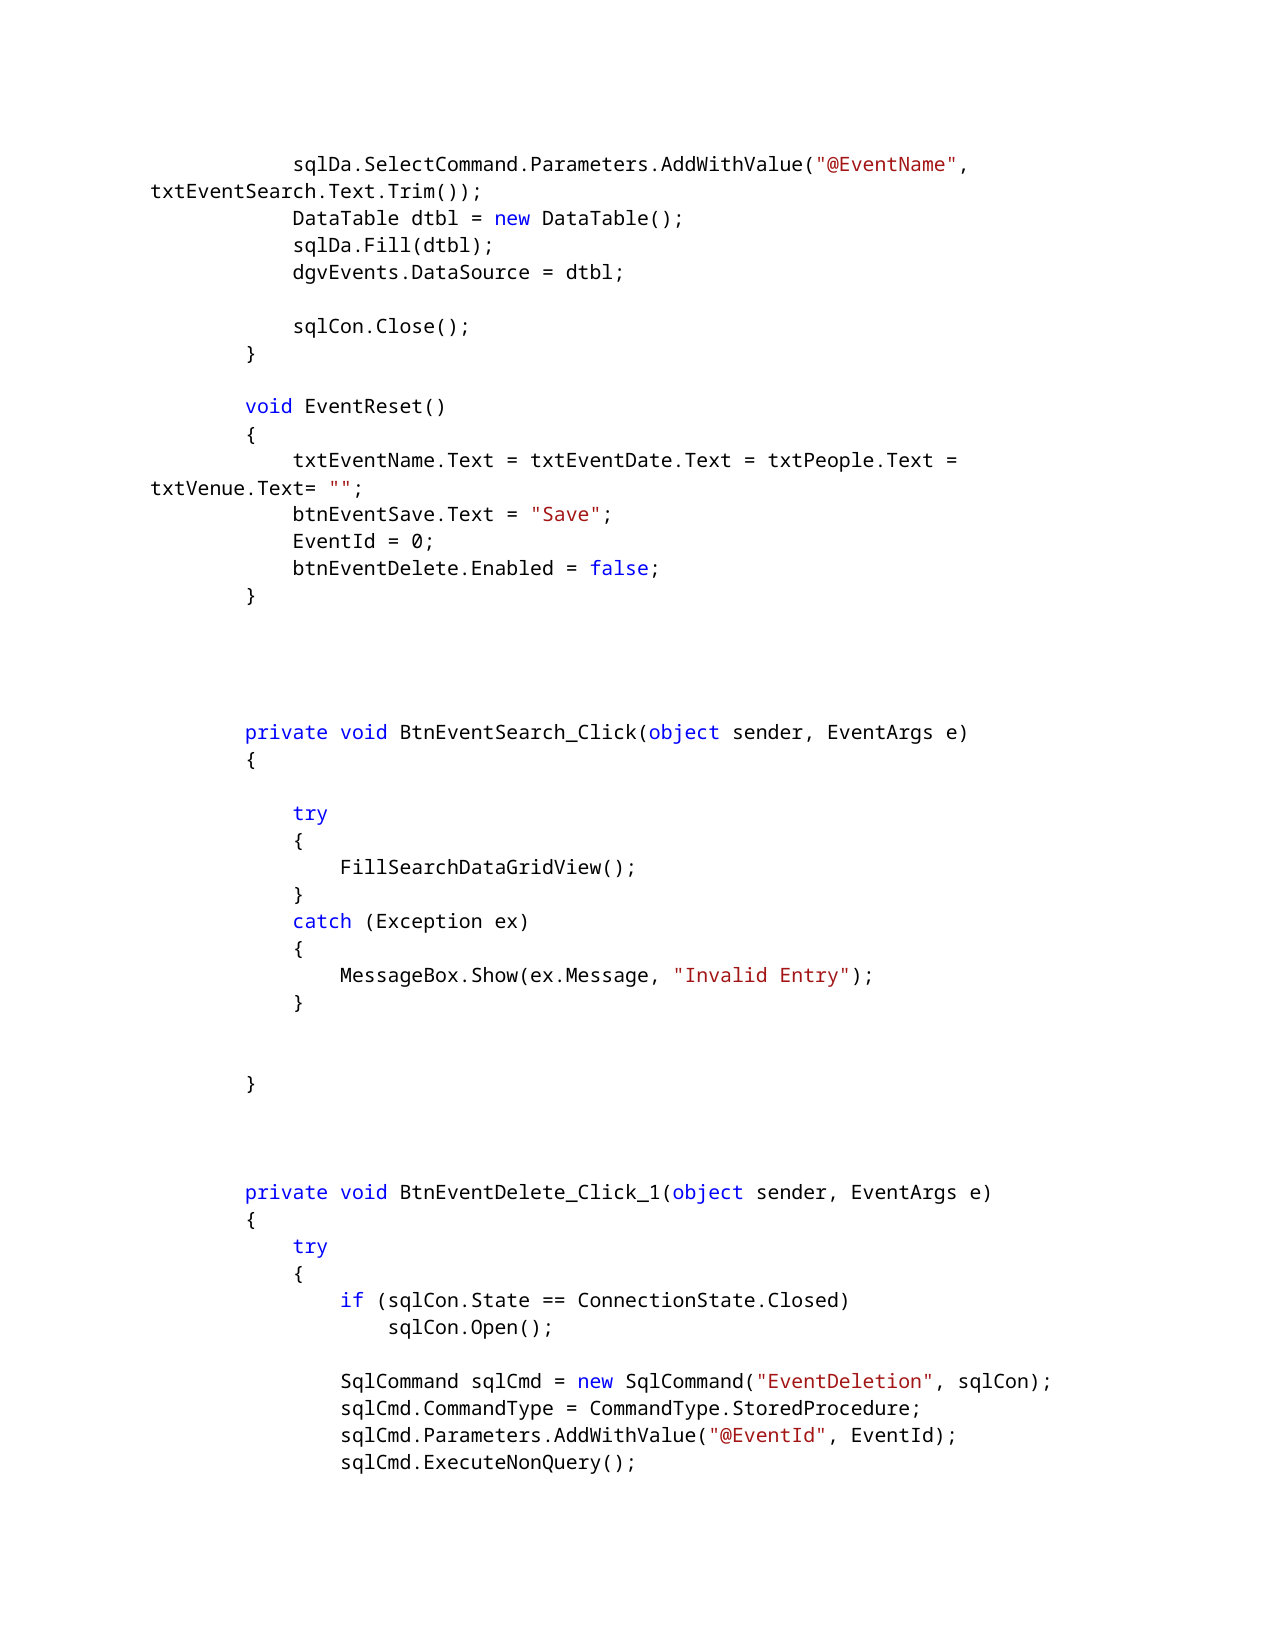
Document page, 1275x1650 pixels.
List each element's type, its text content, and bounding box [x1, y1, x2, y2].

text sqlCon.Open(); [150, 1313, 1125, 1340]
text txtEventName.Text = txtEventDate.Text = txtPeople.Text = txtVenue.Text= ""; [150, 447, 1125, 501]
text sqlCmd.ExecuteNonQuery(); [150, 1448, 1125, 1475]
text if (sqlCon.State == ConnectionState.Closed) [150, 1286, 1125, 1313]
text private void BtnEventDelete_Click_1(object sender, EventArgs e) [150, 1178, 1125, 1205]
text } [150, 339, 1125, 366]
text { [150, 1259, 1125, 1286]
text try [150, 1232, 1125, 1259]
text catch (Exception ex) [150, 907, 1125, 934]
text FillSearchDataGridView(); [150, 853, 1125, 881]
text DataTable dtbl = new DataTable(); [150, 204, 1125, 231]
text SqlCommand sqlCmd = new SqlCommand("EventDeletion", sqlCon); [150, 1367, 1125, 1394]
text void EventReset() [150, 393, 1125, 420]
text } [150, 1069, 1125, 1096]
text { [150, 1205, 1125, 1232]
text EventId = 0; [150, 528, 1125, 555]
text { [150, 746, 1125, 773]
text { [150, 934, 1125, 961]
text btnEventDelete.Enabled = false; [150, 555, 1125, 582]
text sqlDa.SelectCommand.Parameters.AddWithValue("@EventName", txtEventSearch.Text.Trim()); [150, 150, 1125, 204]
text sqlCmd.Parameters.AddWithValue("@EventId", EventId); [150, 1421, 1125, 1448]
text MessageBox.Show(ex.Message, "Invalid Entry"); [150, 961, 1125, 988]
text } [150, 582, 1125, 609]
text sqlCon.Close(); [150, 312, 1125, 339]
text } [150, 881, 1125, 907]
text private void BtnEventSearch_Click(object sender, EventArgs e) [150, 719, 1125, 746]
text dgvEvents.DataSource = dtbl; [150, 258, 1125, 285]
text sqlCmd.CommandType = CommandType.StoredProcedure; [150, 1394, 1125, 1421]
text { [150, 420, 1125, 447]
text { [150, 827, 1125, 853]
text try [150, 799, 1125, 827]
text btnEventSave.Text = "Save"; [150, 501, 1125, 528]
text } [150, 988, 1125, 1015]
text sqlDa.Fill(dtbl); [150, 231, 1125, 258]
